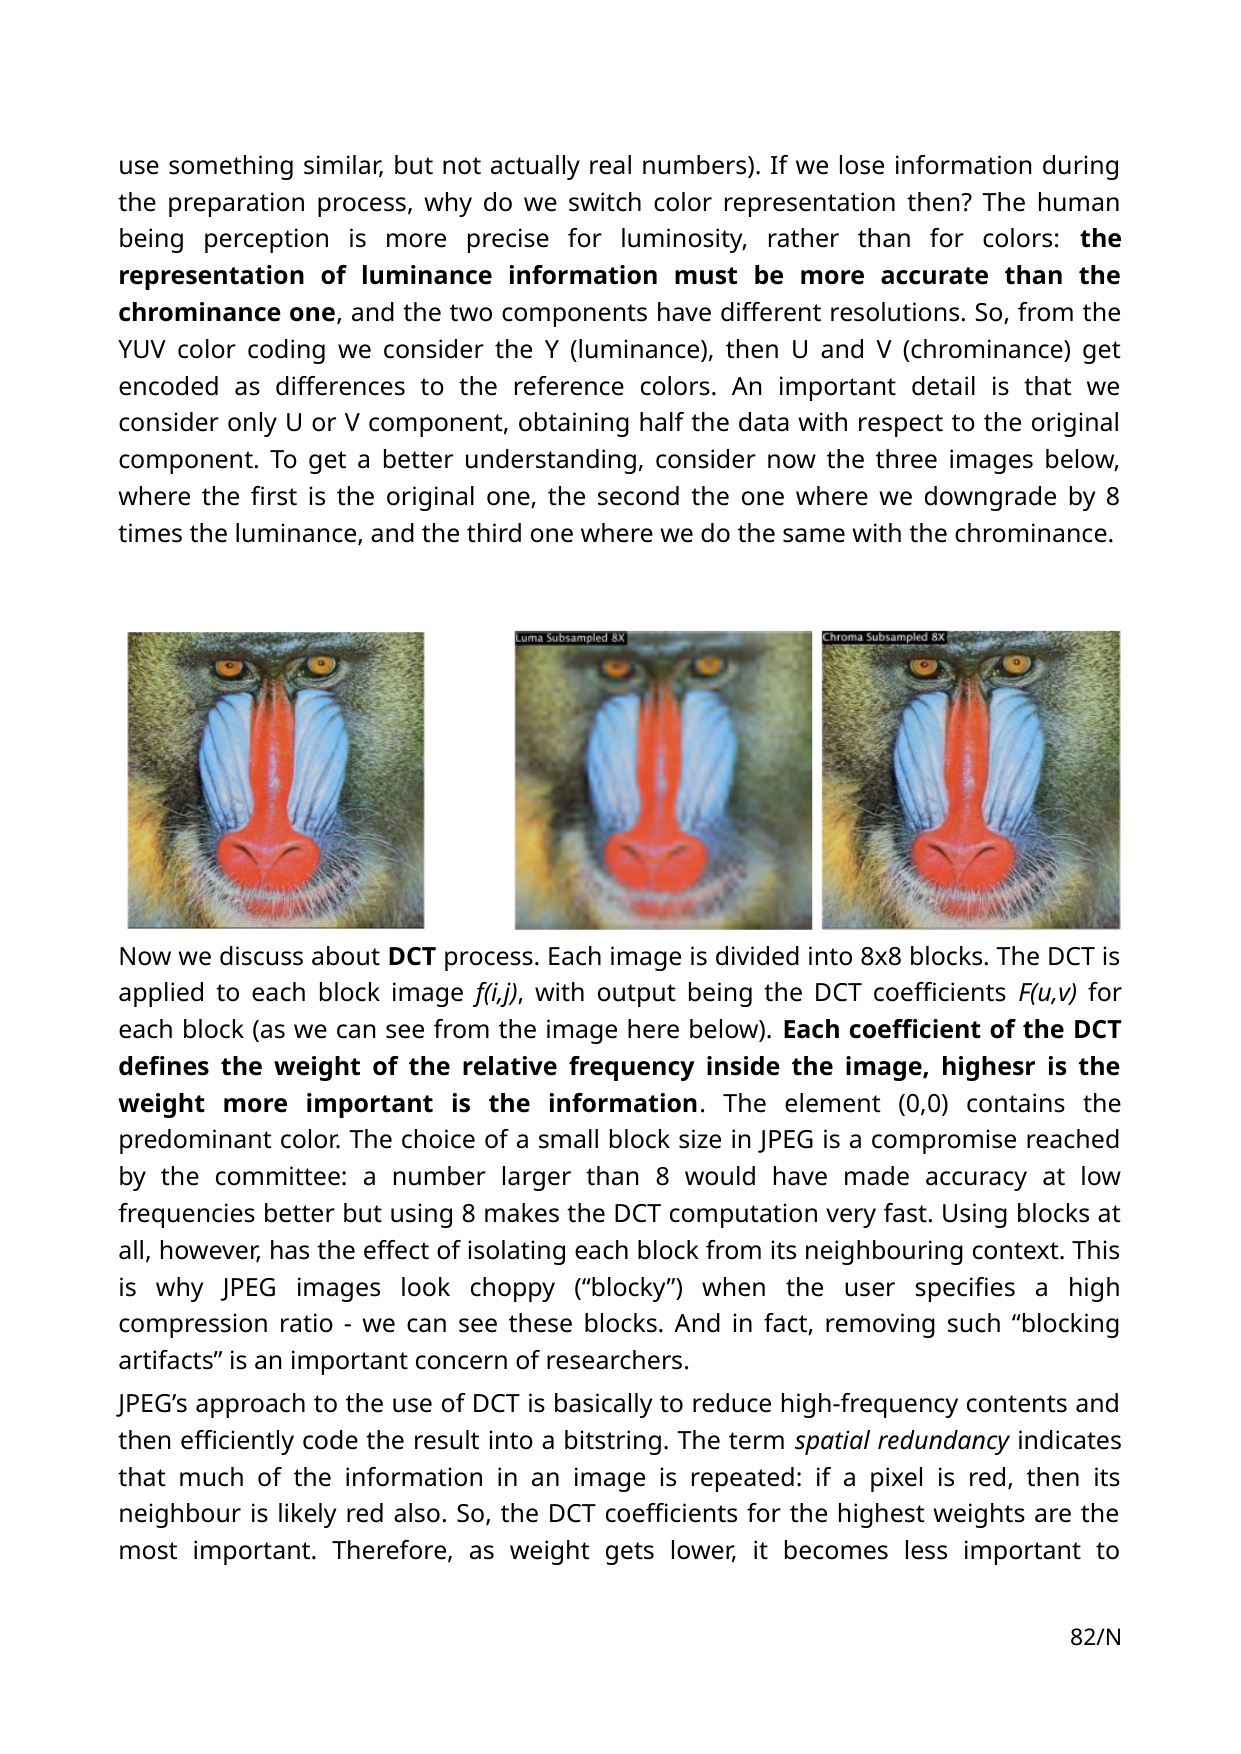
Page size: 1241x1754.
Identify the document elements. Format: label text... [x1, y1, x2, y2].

text Now we discuss about DCT process. Each image is divided into 8x8 blocks. The DCT is applied to each block image f(i,j), with output being the DCT coefficients F(u,v) for each block (as we can see from the image here below). Each coefficient of the DCT defines the weight of the relative frequency inside the image, highesr is the weight more important is the information. The element (0,0) contains the predominant color. The choice of a small block size in JPEG is a compromise reached by the committee: a number larger than 8 would have made accuracy at low frequencies better but using 8 makes the DCT computation very fast. Using blocks at all, however, has the effect of isolating each block from its neighbouring context. This is why JPEG images look choppy (“blocky”) when the user specifies a high compression ratio - we can see these blocks. And in fact, removing such “blocking artifacts” is an important concern of researchers. [118, 938, 1122, 1377]
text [118, 1386, 1122, 1567]
picture [118, 625, 1123, 936]
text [118, 148, 1122, 549]
